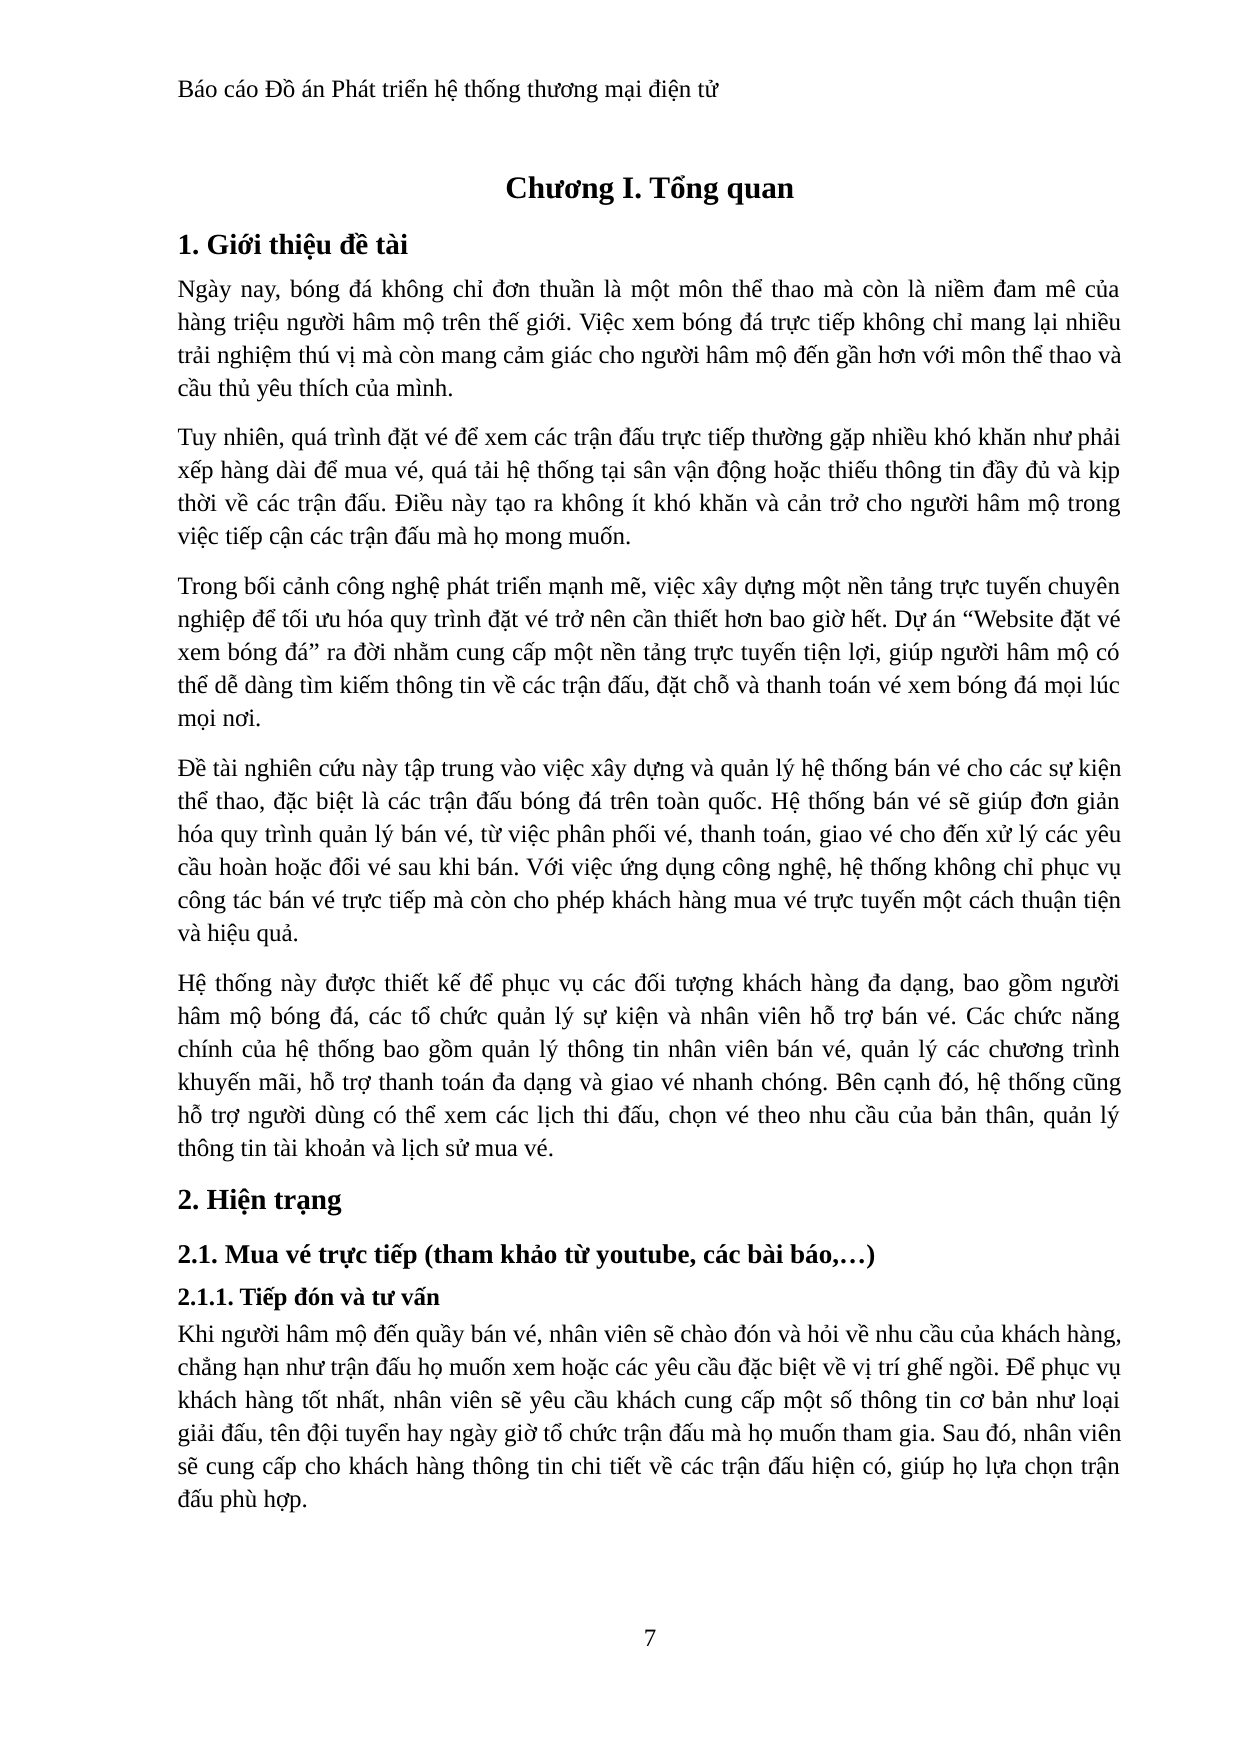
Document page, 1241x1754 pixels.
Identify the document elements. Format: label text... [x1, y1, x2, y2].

text Trong bối cảnh công nghệ phát triển mạnh mẽ, việc xây dựng một nền tảng trực tuyến chuyên nghiệp để tối ưu hóa quy trình đặt vé trở nên cần thiết hơn bao giờ hết. Dự án “Website đặt vé xem bóng đá” ra đời nhằm cung cấp một nền tảng trực tuyến tiện lợi, giúp người hâm mộ có thể dễ dàng tìm kiếm thông tin về các trận đấu, đặt chỗ và thanh toán vé xem bóng đá mọi lúc mọi nơi. [177, 571, 1122, 732]
text 2.1. Mua vé trực tiếp (tham khảo từ youtube, các bài báo,…) [177, 1238, 1122, 1269]
text 2. Hiện trạng [177, 1182, 1122, 1216]
text 2.1.1. Tiếp đón và tư vấn [177, 1282, 1122, 1311]
text Ngày nay, bóng đá không chỉ đơn thuần là một môn thể thao mà còn là niềm đam mê của hàng triệu người hâm mộ trên thế giới. Việc xem bóng đá trực tiếp không chỉ mang lại nhiều trải nghiệm thú vị mà còn mang cảm giác cho người hâm mộ đến gần hơn với môn thể thao và cầu thủ yêu thích của mình. [177, 274, 1122, 401]
text Tuy nhiên, quá trình đặt vé để xem các trận đấu trực tiếp thường gặp nhiều khó khăn như phải xếp hàng dài để mua vé, quá tải hệ thống tại sân vận động hoặc thiếu thông tin đầy đủ và kịp thời về các trận đấu. Điều này tạo ra không ít khó khăn và cản trở cho người hâm mộ trong việc tiếp cận các trận đấu mà họ mong muốn. [177, 422, 1122, 550]
text Hệ thống này được thiết kế để phục vụ các đối tượng khách hàng đa dạng, bao gồm người hâm mộ bóng đá, các tổ chức quản lý sự kiện và nhân viên hỗ trợ bán vé. Các chức năng chính của hệ thống bao gồm quản lý thông tin nhân viên bán vé, quản lý các chương trình khuyến mãi, hỗ trợ thanh toán đa dạng và giao vé nhanh chóng. Bên cạnh đó, hệ thống cũng hỗ trợ người dùng có thể xem các lịch thi đấu, chọn vé theo nhu cầu của bản thân, quản lý thông tin tài khoản và lịch sử mua vé. [177, 968, 1122, 1162]
text 1. Giới thiệu đề tài [177, 227, 1122, 260]
text Khi người hâm mộ đến quầy bán vé, nhân viên sẽ chào đón và hỏi về nhu cầu của khách hàng, chẳng hạn như trận đấu họ muốn xem hoặc các yêu cầu đặc biệt về vị trí ghế ngồi. Để phục vụ khách hàng tốt nhất, nhân viên sẽ yêu cầu khách cung cấp một số thông tin cơ bản như loại giải đấu, tên đội tuyển hay ngày giờ tổ chức trận đấu mà họ muốn tham gia. Sau đó, nhân viên sẽ cung cấp cho khách hàng thông tin chi tiết về các trận đấu hiện có, giúp họ lựa chọn trận đấu phù hợp. [177, 1319, 1122, 1513]
text Chương I. Tổng quan [177, 169, 1122, 205]
text Đề tài nghiên cứu này tập trung vào việc xây dựng và quản lý hệ thống bán vé cho các sự kiện thể thao, đặc biệt là các trận đấu bóng đá trên toàn quốc. Hệ thống bán vé sẽ giúp đơn giản hóa quy trình quản lý bán vé, từ việc phân phối vé, thanh toán, giao vé cho đến xử lý các yêu cầu hoàn hoặc đổi vé sau khi bán. Với việc ứng dụng công nghệ, hệ thống không chỉ phục vụ công tác bán vé trực tiếp mà còn cho phép khách hàng mua vé trực tuyến một cách thuận tiện và hiệu quả. [177, 753, 1122, 947]
